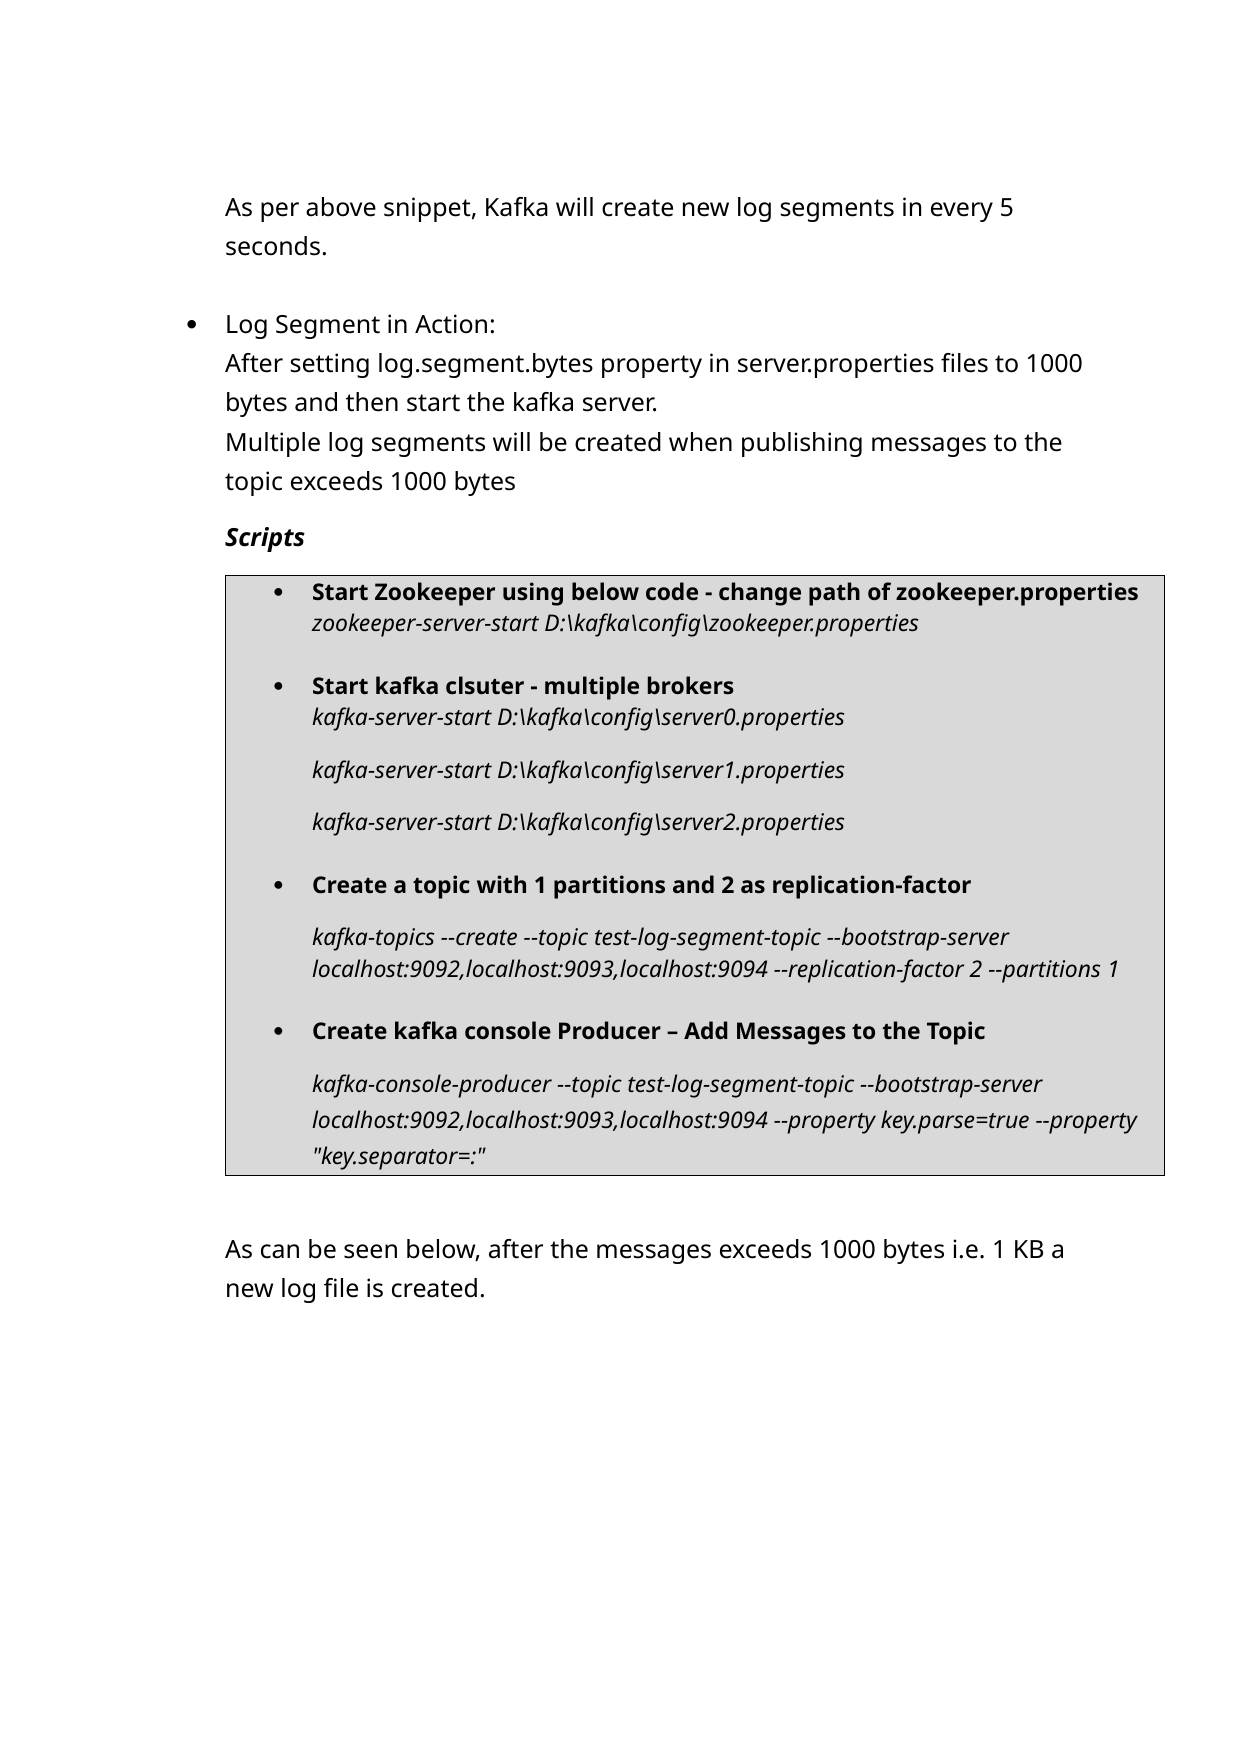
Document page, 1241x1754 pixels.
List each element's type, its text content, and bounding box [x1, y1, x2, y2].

list As per above snippet, Kafka will create new log segments in every 5 seconds. [225, 189, 1090, 262]
table_header Start Zookeeper using below code - change path of zookeeper.properties zookeeper-server-start D:\kafka\config\zookeeper.properties Start kafka clsuter - multiple brokers kafka-server-start D:\kafka\config\server0.properties kafka-server-start D:\kafka\config\server1.properties kafka-server-start D:\kafka\config\server2.properties Create a topic with 1 partitions and 2 as replication-factor kafka-topics --create --topic test-log-segment-topic --bootstrap-server localhost:9092,localhost:9093,localhost:9094 --replication-factor 2 --partitions 1 Create kafka console Producer – Add Messages to the Topic kafka-console-producer --topic test-log-segment-topic --bootstrap-server localhost:9092,localhost:9093,localhost:9094 --property key.parse=true --property "key.separator=:" [226, 576, 1164, 1175]
list Log Segment in Action: [187, 307, 1090, 341]
list Multiple log segments will be created when publishing messages to the topic exceeds 1000 bytes [225, 424, 1090, 497]
list After setting log.segment.bytes property in server.properties files to 1000 bytes and then start the kafka server. [225, 346, 1090, 419]
text Scripts [225, 519, 1090, 553]
text As can be seen below, after the messages exceeds 1000 bytes i.e. 1 KB a new log file is created. [225, 1232, 1090, 1305]
